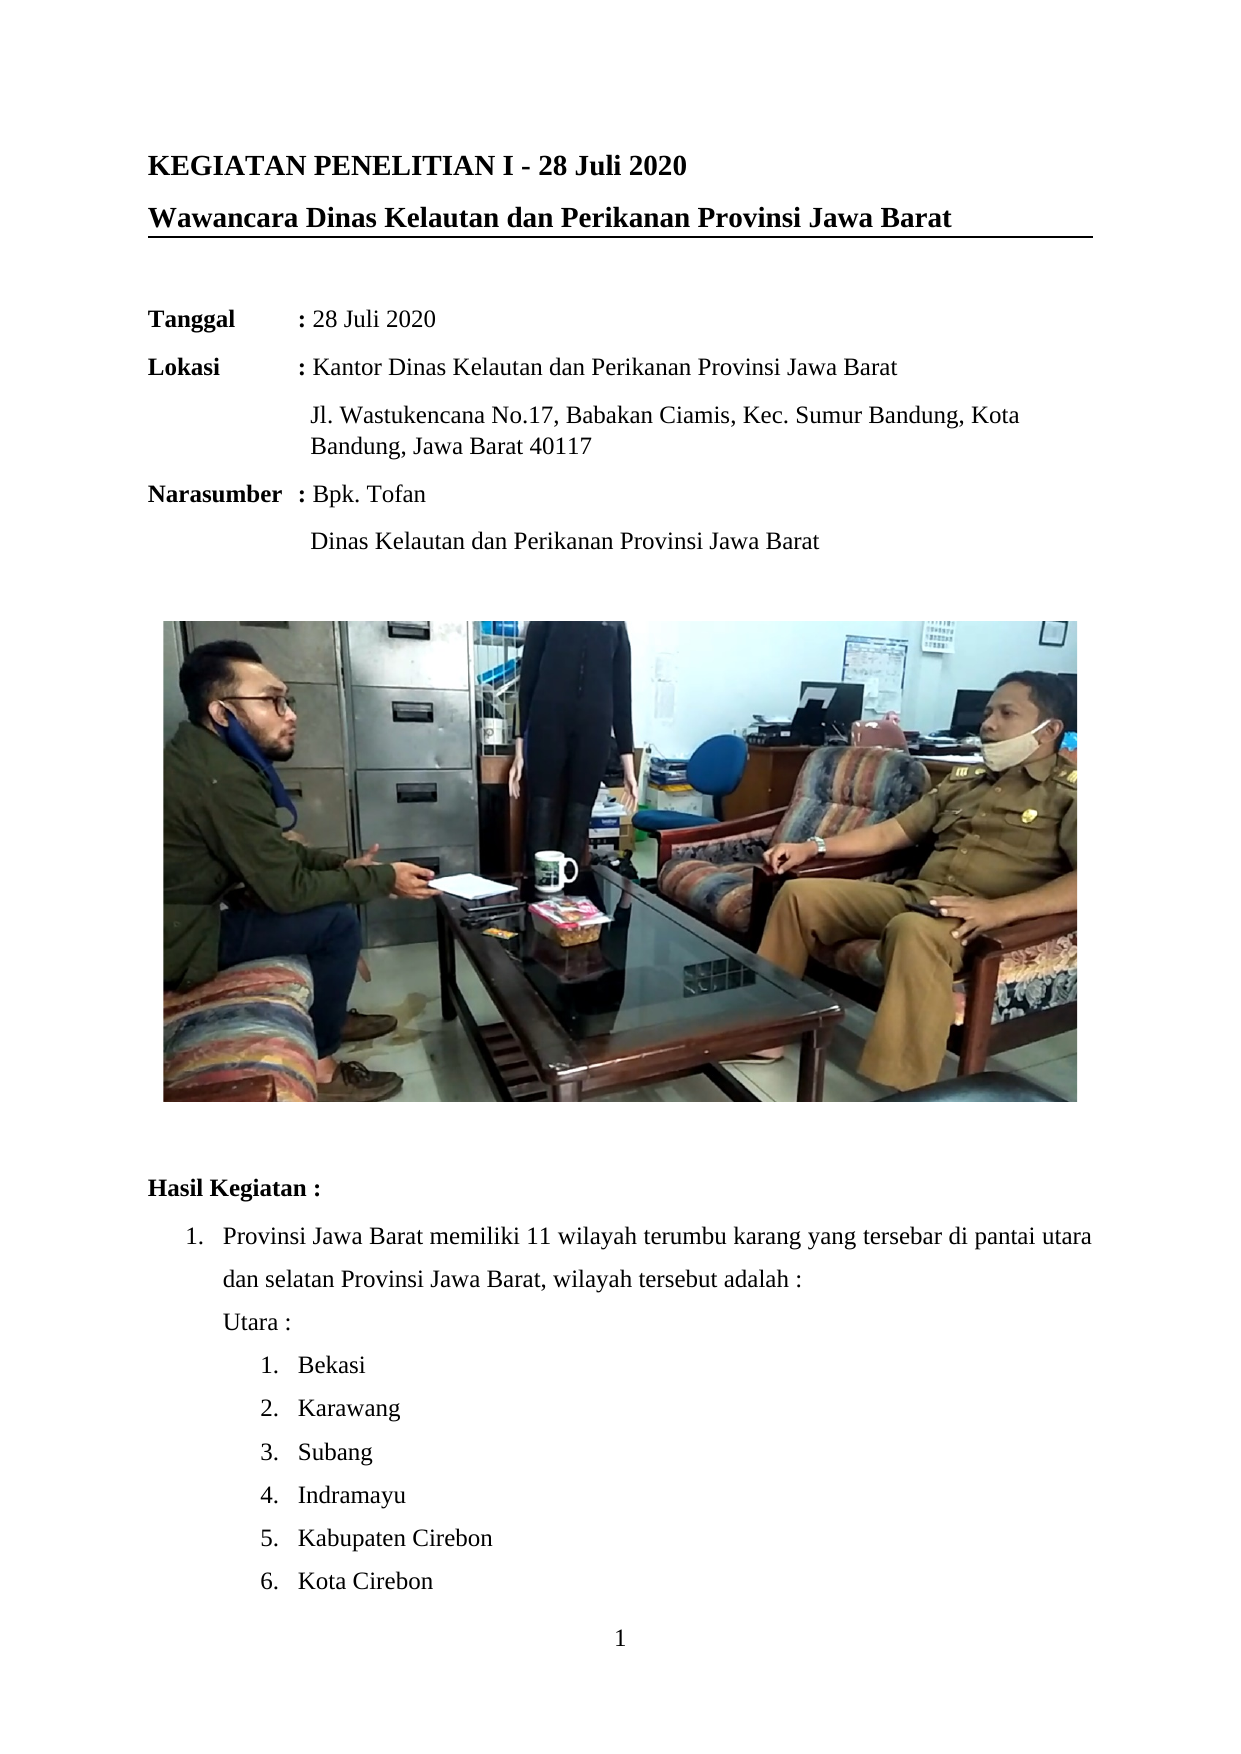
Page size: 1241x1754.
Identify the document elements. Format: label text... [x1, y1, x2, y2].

list Indramayu [260, 1480, 1093, 1508]
text Lokasi : Kantor Dinas Kelautan dan Perikanan Provinsi Jawa Barat [148, 352, 1093, 381]
text Narasumber : Bpk. Tofan [148, 479, 1093, 507]
text Wawancara Dinas Kelautan dan Perikanan Provinsi Jawa Barat [148, 200, 1093, 236]
list Karawang [260, 1393, 1093, 1422]
list Subang [260, 1437, 1093, 1465]
list Kabupaten Cirebon [260, 1523, 1093, 1552]
text Tanggal : 28 Juli 2020 [148, 304, 1093, 333]
list Utara : [223, 1307, 1093, 1336]
text Jl. Wastukencana No.17, Babakan Ciamis, Kec. Sumur Bandung, Kota Bandung, Jawa Barat 40117 [310, 400, 1093, 460]
picture [163, 621, 1078, 1102]
text Dinas Kelautan dan Perikanan Provinsi Jawa Barat [223, 526, 1093, 555]
list Kota Cirebon [260, 1566, 1093, 1595]
text KEGIATAN PENELITIAN I - 28 Juli 2020 [148, 148, 1093, 181]
list Bekasi [260, 1350, 1093, 1379]
list Provinsi Jawa Barat memiliki 11 wilayah terumbu karang yang tersebar di pantai utara dan selatan Provinsi Jawa Barat, wilayah tersebut adalah : [185, 1221, 1093, 1293]
text Hasil Kegiatan : [148, 1173, 1093, 1202]
